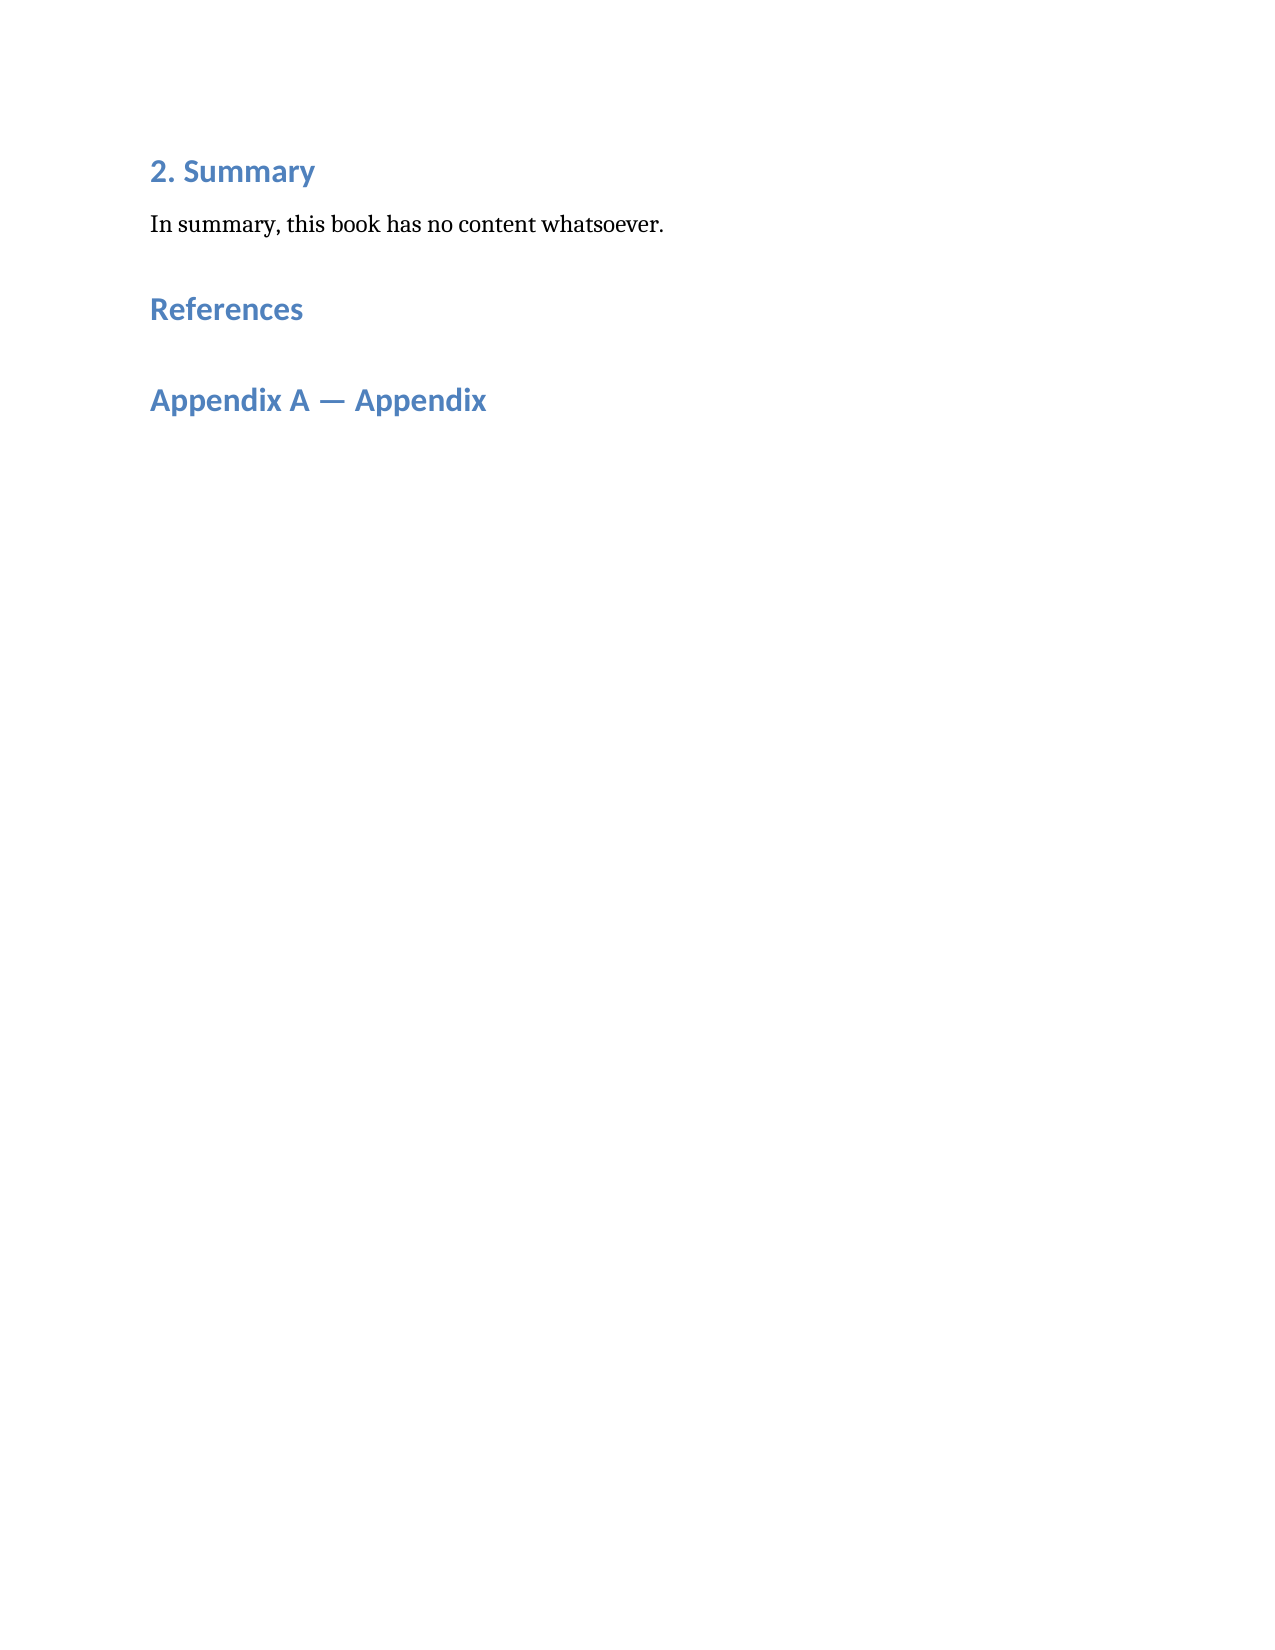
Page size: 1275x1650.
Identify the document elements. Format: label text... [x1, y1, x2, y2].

subtitle Appendix A — Appendix [150, 379, 1125, 420]
text In summary, this book has no content whatsoever. [150, 209, 1125, 238]
subtitle 2. Summary [150, 150, 1125, 191]
subtitle References [150, 288, 1125, 329]
